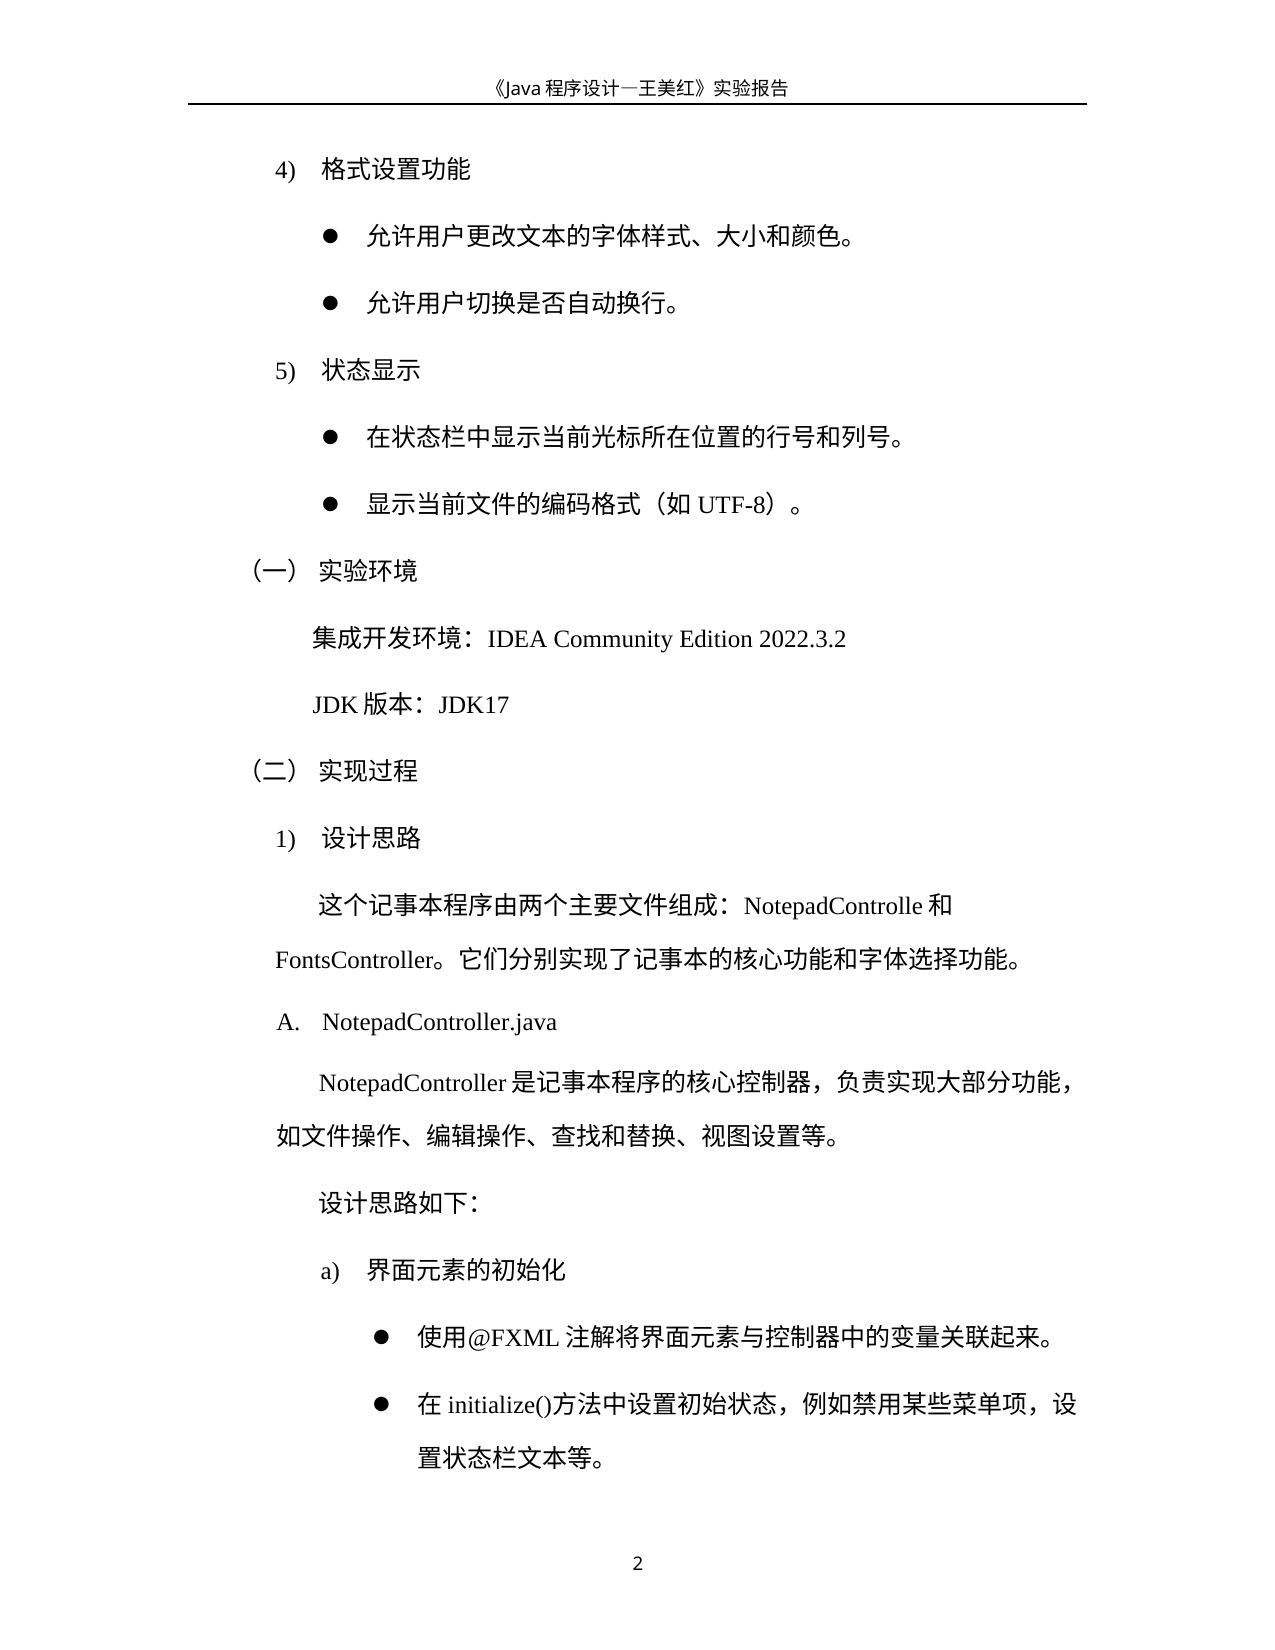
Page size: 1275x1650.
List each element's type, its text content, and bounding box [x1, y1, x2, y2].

list 允许用户切换是否自动换行。 [321, 284, 1087, 320]
text 集成开发环境：IDEA Community Edition 2022.3.2 [312, 618, 1087, 654]
text JDK版本：JDK17 [312, 685, 1087, 721]
list 在状态栏中显示当前光标所在位置的行号和列号。 [321, 417, 1087, 454]
list 设计思路 [275, 819, 1087, 855]
list NotepadController.java [276, 1007, 1087, 1036]
text NotepadController是记事本程序的核心控制器，负责实现大部分功能，如文件操作、编辑操作、查找和替换、视图设置等。 [276, 1062, 1087, 1153]
list 允许用户更改文本的字体样式、大小和颜色。 [321, 217, 1087, 253]
list 显示当前文件的编码格式（如 UTF-8）。 [321, 484, 1087, 521]
list 格式设置功能 [275, 150, 1087, 186]
list 界面元素的初始化 [320, 1251, 1087, 1287]
text 设计思路如下： [276, 1184, 1087, 1220]
list 实现过程 [237, 752, 1087, 788]
list 在initialize()方法中设置初始状态，例如禁用某些菜单项，设置状态栏文本等。 [372, 1384, 1087, 1475]
list 使用@FXML注解将界面元素与控制器中的变量关联起来。 [372, 1317, 1087, 1354]
text 这个记事本程序由两个主要文件组成：NotepadControlle和FontsController。它们分别实现了记事本的核心功能和字体选择功能。 [275, 886, 1087, 976]
list 状态显示 [275, 351, 1087, 387]
list 实验环境 [237, 551, 1087, 587]
